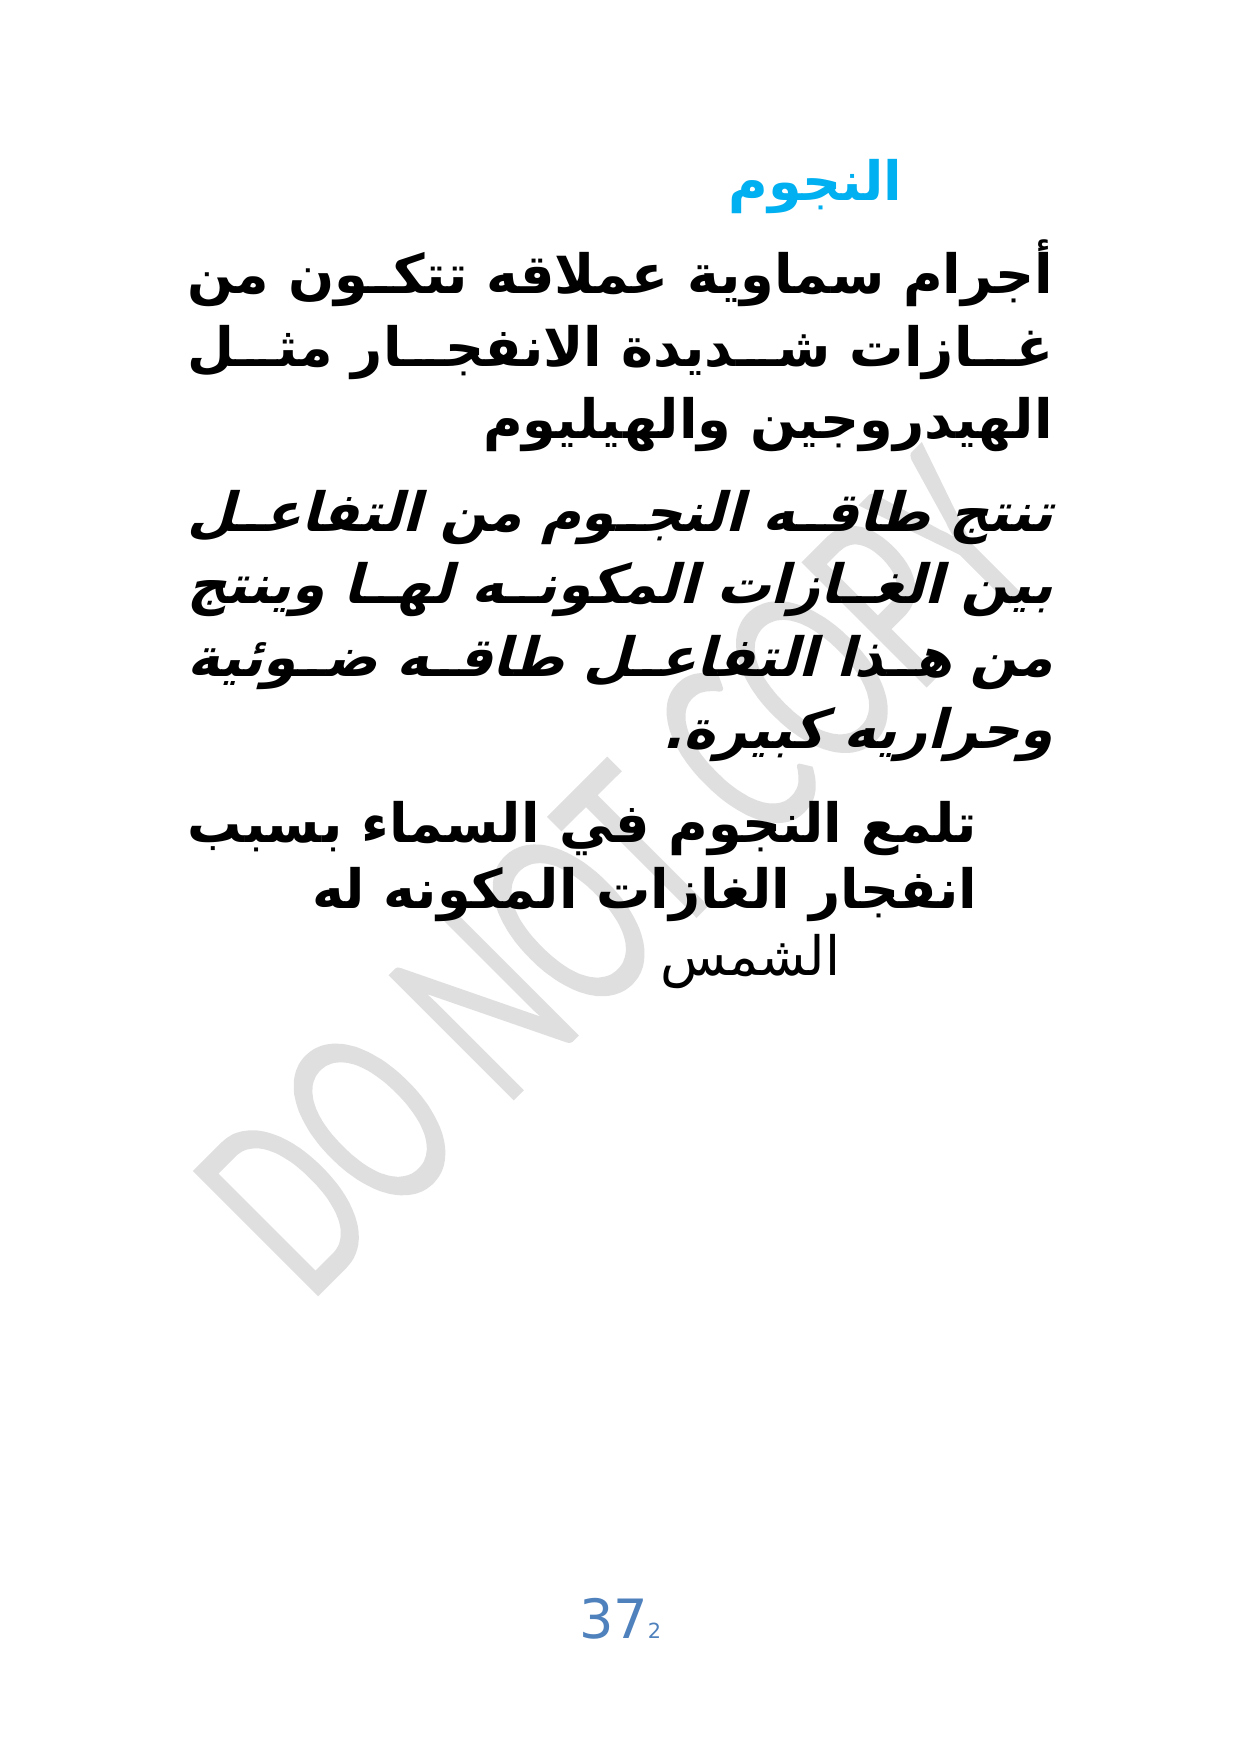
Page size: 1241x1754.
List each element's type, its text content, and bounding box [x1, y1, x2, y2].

text النجوم [187, 150, 1053, 213]
text تنتج طاقه النجوم من التفاعل بين الغازات المكونه لها وينتج من هذا التفاعل طاقه ضوئية وحراريه كبيرة. [187, 481, 1053, 761]
list الشمس [187, 925, 978, 988]
text أجرام سماوية عملاقه تتكون من غازات شديدة الانفجار مثل الهيدروجين والهيليوم [187, 243, 1053, 451]
list تلمع النجوم في السماء بسبب انفجار الغازات المكونه له [187, 792, 978, 921]
